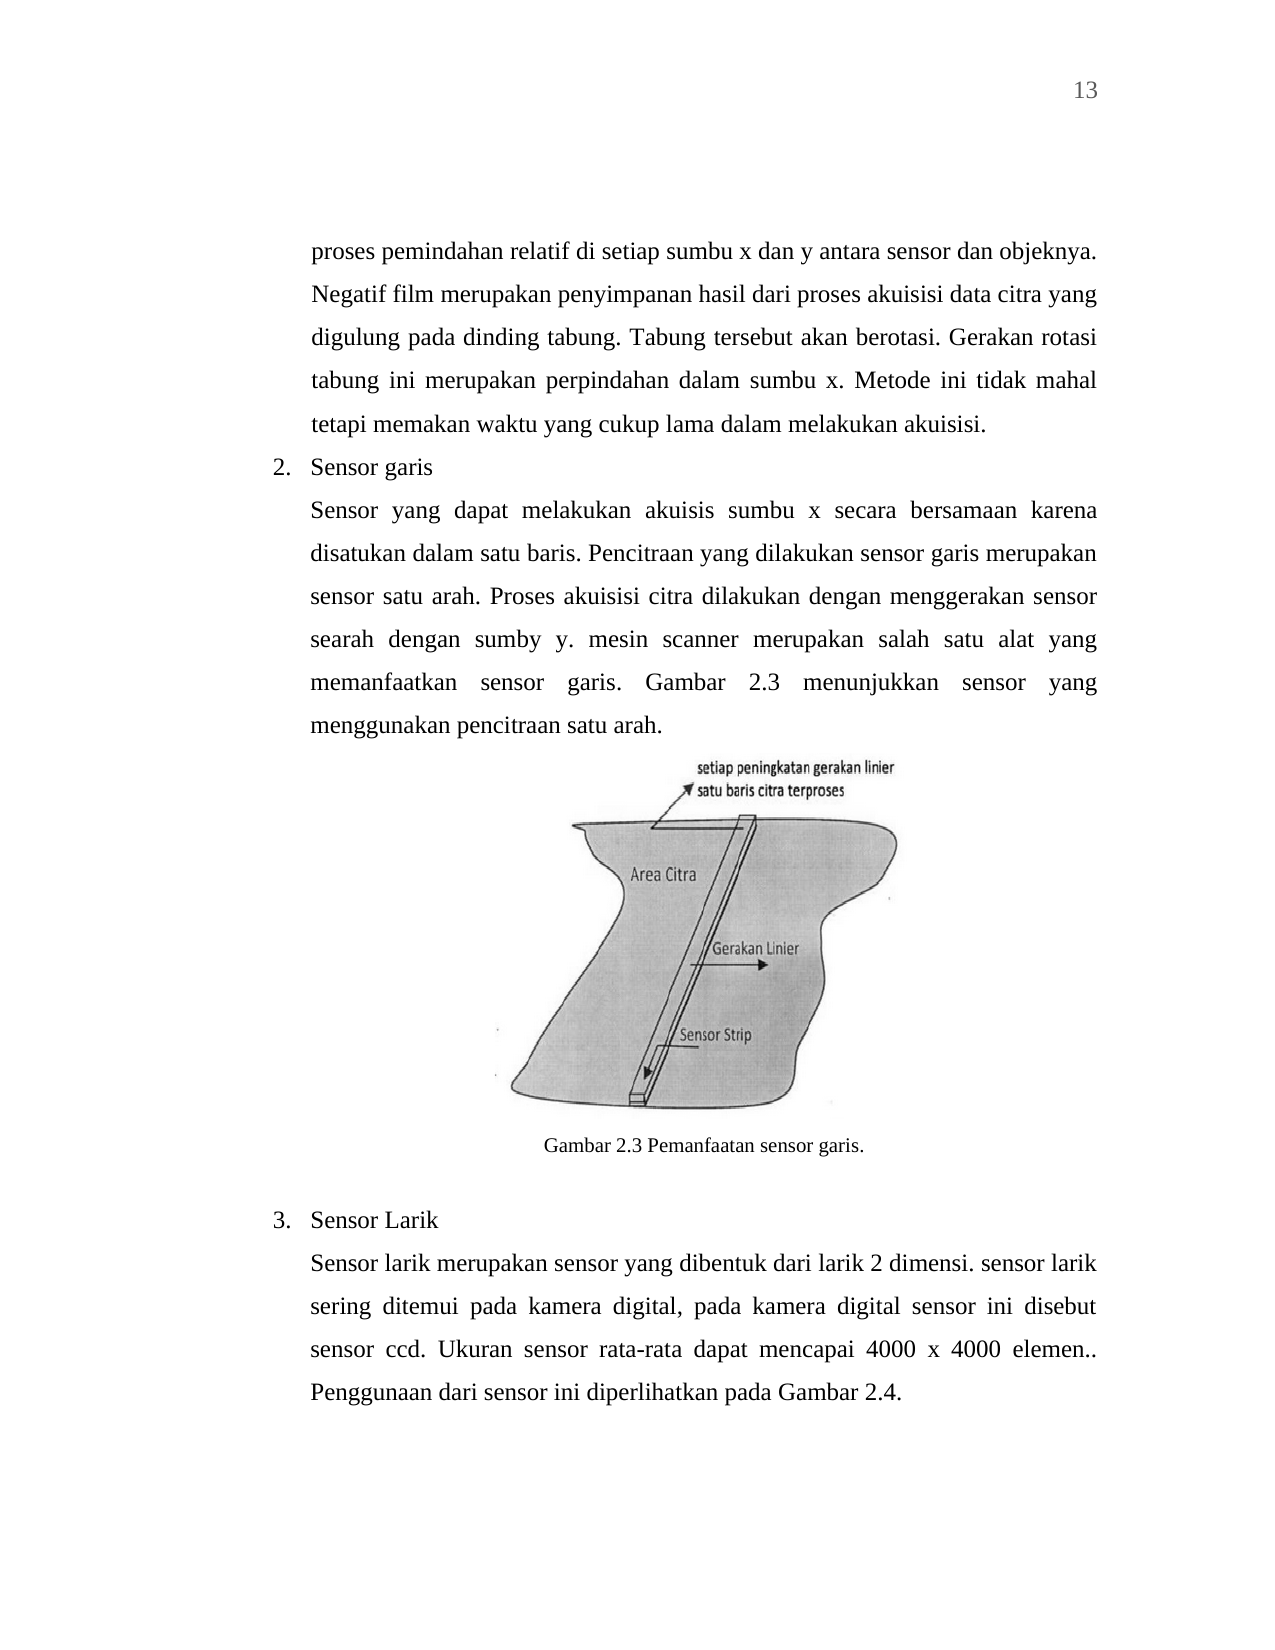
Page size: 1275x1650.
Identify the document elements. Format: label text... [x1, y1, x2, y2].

list Sensor Larik [273, 1205, 1098, 1234]
list Sensor garis [273, 452, 1098, 481]
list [274, 236, 1098, 437]
text Sensor larik merupakan sensor yang dibentuk dari larik 2 dimensi. sensor larik sering ditemui pada kamera digital, pada kamera digital sensor ini disebut sensor ccd. Ukuran sensor rata-rata dapat mencapai 4000 x 4000 elemen.. Penggunaan dari sensor ini diperlihatkan pada Gambar 2.4. [310, 1248, 1098, 1406]
text Sensor yang dapat melakukan akuisis sumbu x secara bersamaan karena disatukan dalam satu baris. Pencitraan yang dilakukan sensor garis merupakan sensor satu arah. Proses akuisisi citra dilakukan dengan menggerakan sensor searah dengan sumby y. mesin scanner merupakan salah satu alat yang memanfaatkan sensor garis. Gambar 2.3 menunjukkan sensor yang menggunakan pencitraan satu arah. [310, 495, 1098, 739]
text Gambar 2.3 Pemanfaatan sensor garis. [310, 1133, 1098, 1157]
